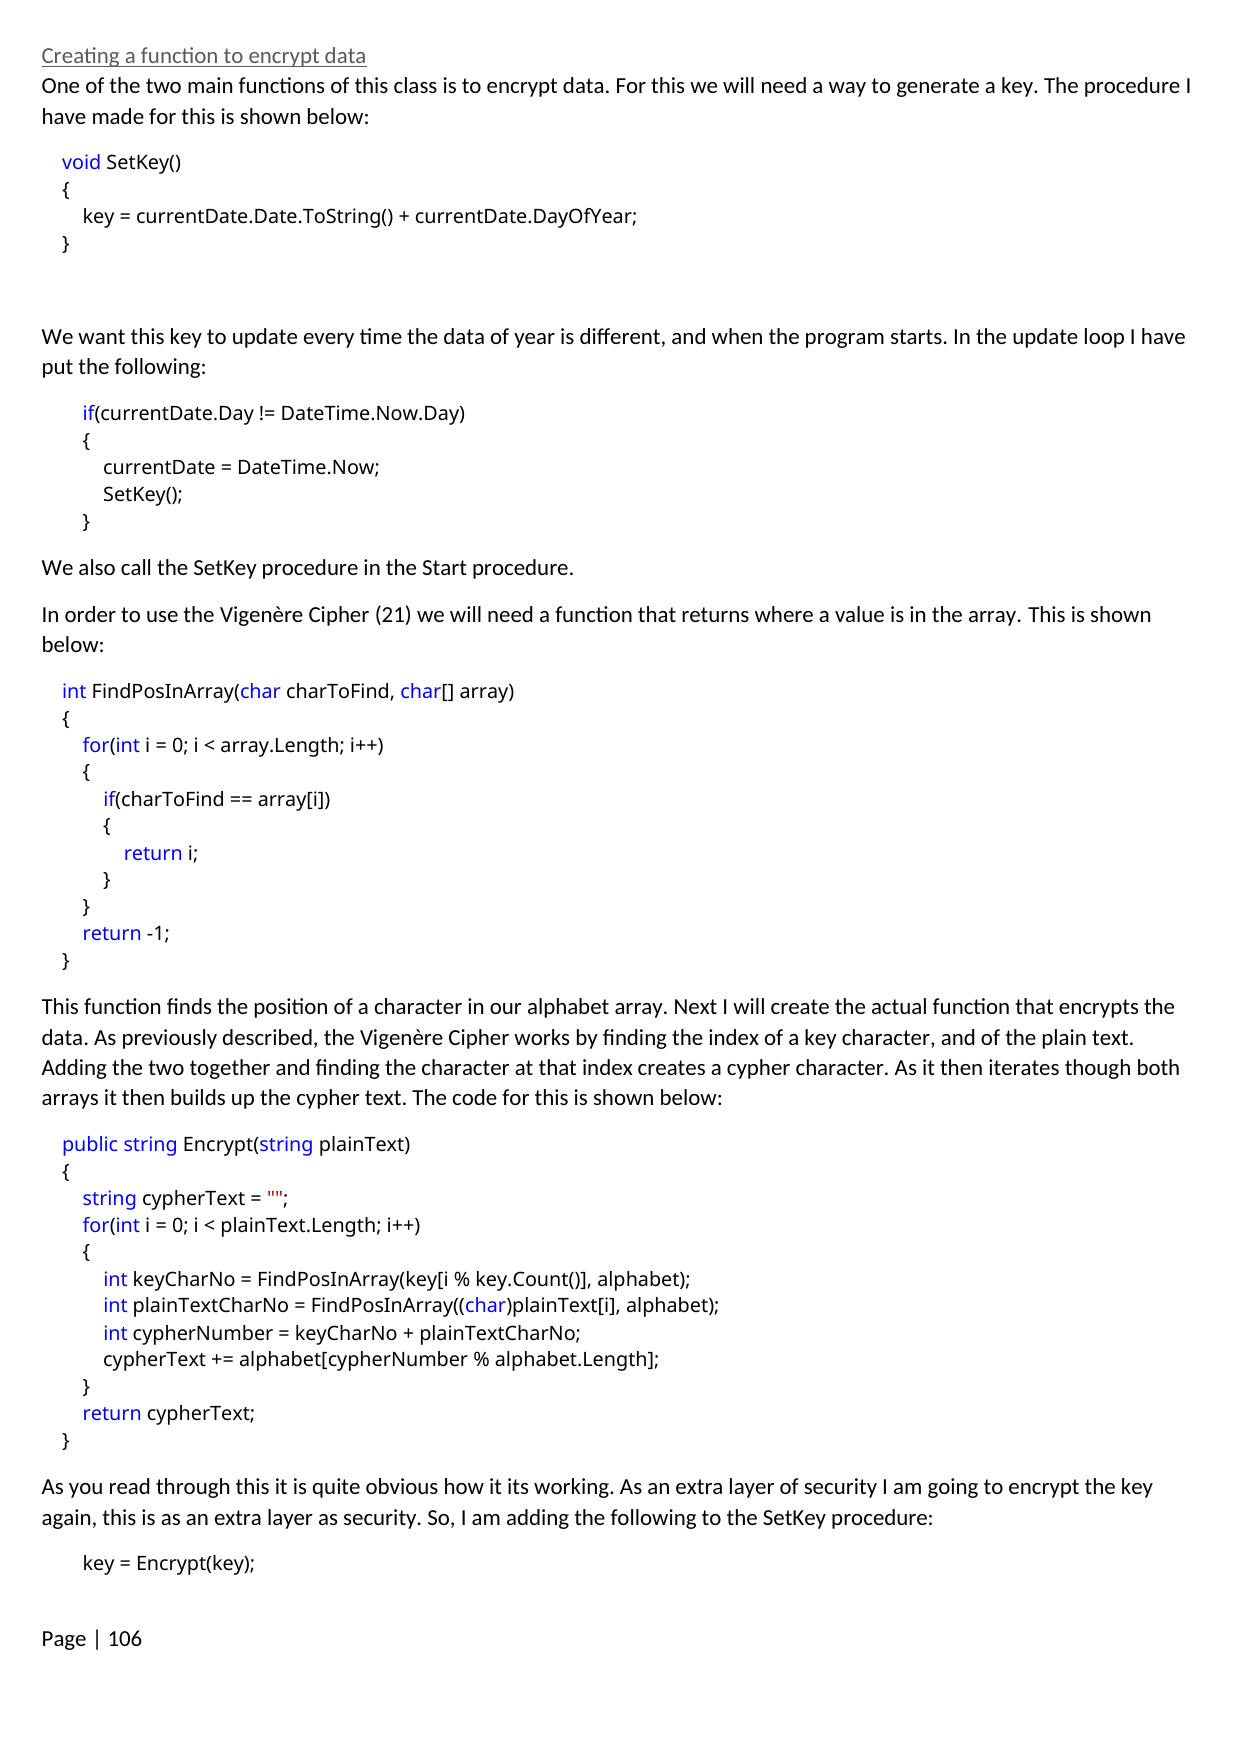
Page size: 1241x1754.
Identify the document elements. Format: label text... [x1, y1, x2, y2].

text } [41, 1373, 1199, 1400]
text { [41, 176, 1199, 203]
text cypherText += alphabet[cypherNumber % alphabet.Length]; [41, 1346, 1199, 1373]
text currentDate = DateTime.Now; [41, 453, 1199, 480]
text void SetKey() [41, 149, 1199, 176]
text int plainTextCharNo = FindPosInArray((char)plainText[i], alphabet); [41, 1292, 1199, 1319]
text As you read through this it is quite obvious how it its working. As an extra layer of security I am going to encrypt the key again, this is as an extra layer as security. So, I am adding the following to the SetKey procedure: [41, 1472, 1199, 1531]
text SetKey(); [41, 480, 1199, 507]
text for(int i = 0; i < plainText.Length; i++) [41, 1211, 1199, 1238]
text key = Encrypt(key); [41, 1549, 1199, 1576]
text { [41, 758, 1199, 785]
text { [41, 1238, 1199, 1265]
text We also call the SetKey procedure in the Start procedure. [41, 553, 1199, 581]
text { [41, 812, 1199, 839]
text if(currentDate.Day != DateTime.Now.Day) [41, 399, 1199, 426]
text return -1; [41, 920, 1199, 947]
text } [41, 866, 1199, 893]
text One of the two main functions of this class is to encrypt data. For this we will need a way to generate a key. The procedure I have made for this is shown below: [41, 72, 1199, 130]
text In order to use the Vigenère Cipher we will need a function that returns where a value is in the array. This is shown below: [41, 600, 1199, 658]
text for(int i = 0; i < array.Length; i++) [41, 731, 1199, 758]
text key = currentDate.Date.ToString() + currentDate.DayOfYear; [41, 203, 1199, 229]
text { [41, 1157, 1199, 1184]
text { [41, 426, 1199, 453]
text This function finds the position of a character in our alphabet array. Next I will create the actual function that encrypts the data. As previously described, the Vigenère Cipher works by finding the index of a key character, and of the plain text. Adding the two together and finding the character at that index creates a cypher character. As it then iterates though both arrays it then builds up the cypher text. The code for this is shown below: [41, 992, 1199, 1111]
text { [41, 704, 1199, 731]
text return i; [41, 839, 1199, 866]
text string cypherText = ""; [41, 1184, 1199, 1211]
text } [41, 507, 1199, 534]
subtitle Creating a function to encrypt data [41, 41, 1199, 69]
text if(charToFind == array[i]) [41, 785, 1199, 812]
text int cypherNumber = keyCharNo + plainTextCharNo; [41, 1319, 1199, 1346]
text } [41, 947, 1199, 974]
text int FindPosInArray(char charToFind, char[] array) [41, 677, 1199, 704]
text public string Encrypt(string plainText) [41, 1130, 1199, 1157]
text } [41, 229, 1199, 257]
text return cypherText; [41, 1400, 1199, 1427]
text We want this key to update every time the data of year is different, and when the program starts. In the update loop I have put the following: [41, 322, 1199, 380]
text } [41, 1427, 1199, 1454]
text int keyCharNo = FindPosInArray(key[i % key.Count()], alphabet); [41, 1265, 1199, 1292]
text } [41, 893, 1199, 920]
